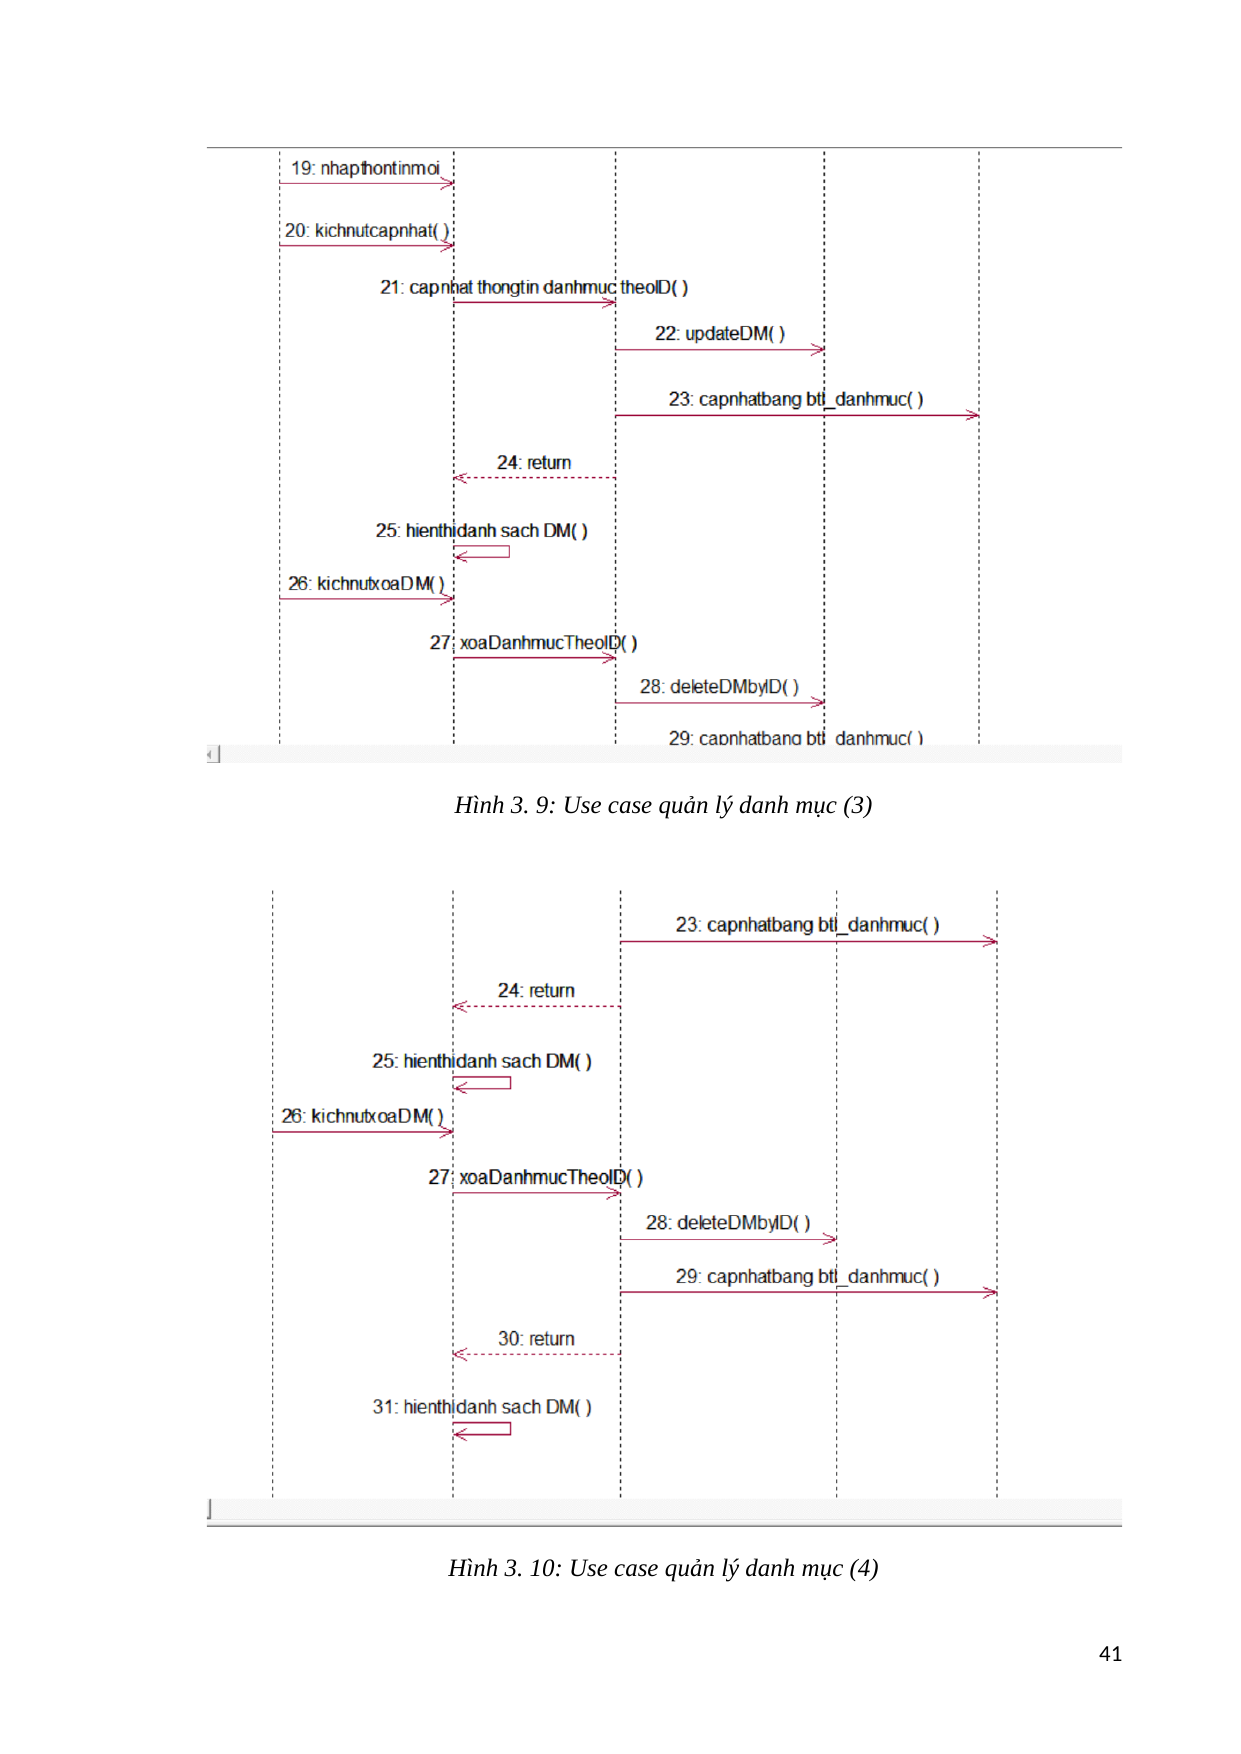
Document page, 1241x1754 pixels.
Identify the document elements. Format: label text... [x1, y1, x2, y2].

picture [206, 147, 1123, 763]
text Hình 3. 10: Use case quản lý danh mục (4) [207, 1553, 1122, 1582]
picture [206, 890, 1123, 1527]
text Hình 3. 9: Use case quản lý danh mục (3) [207, 790, 1122, 819]
